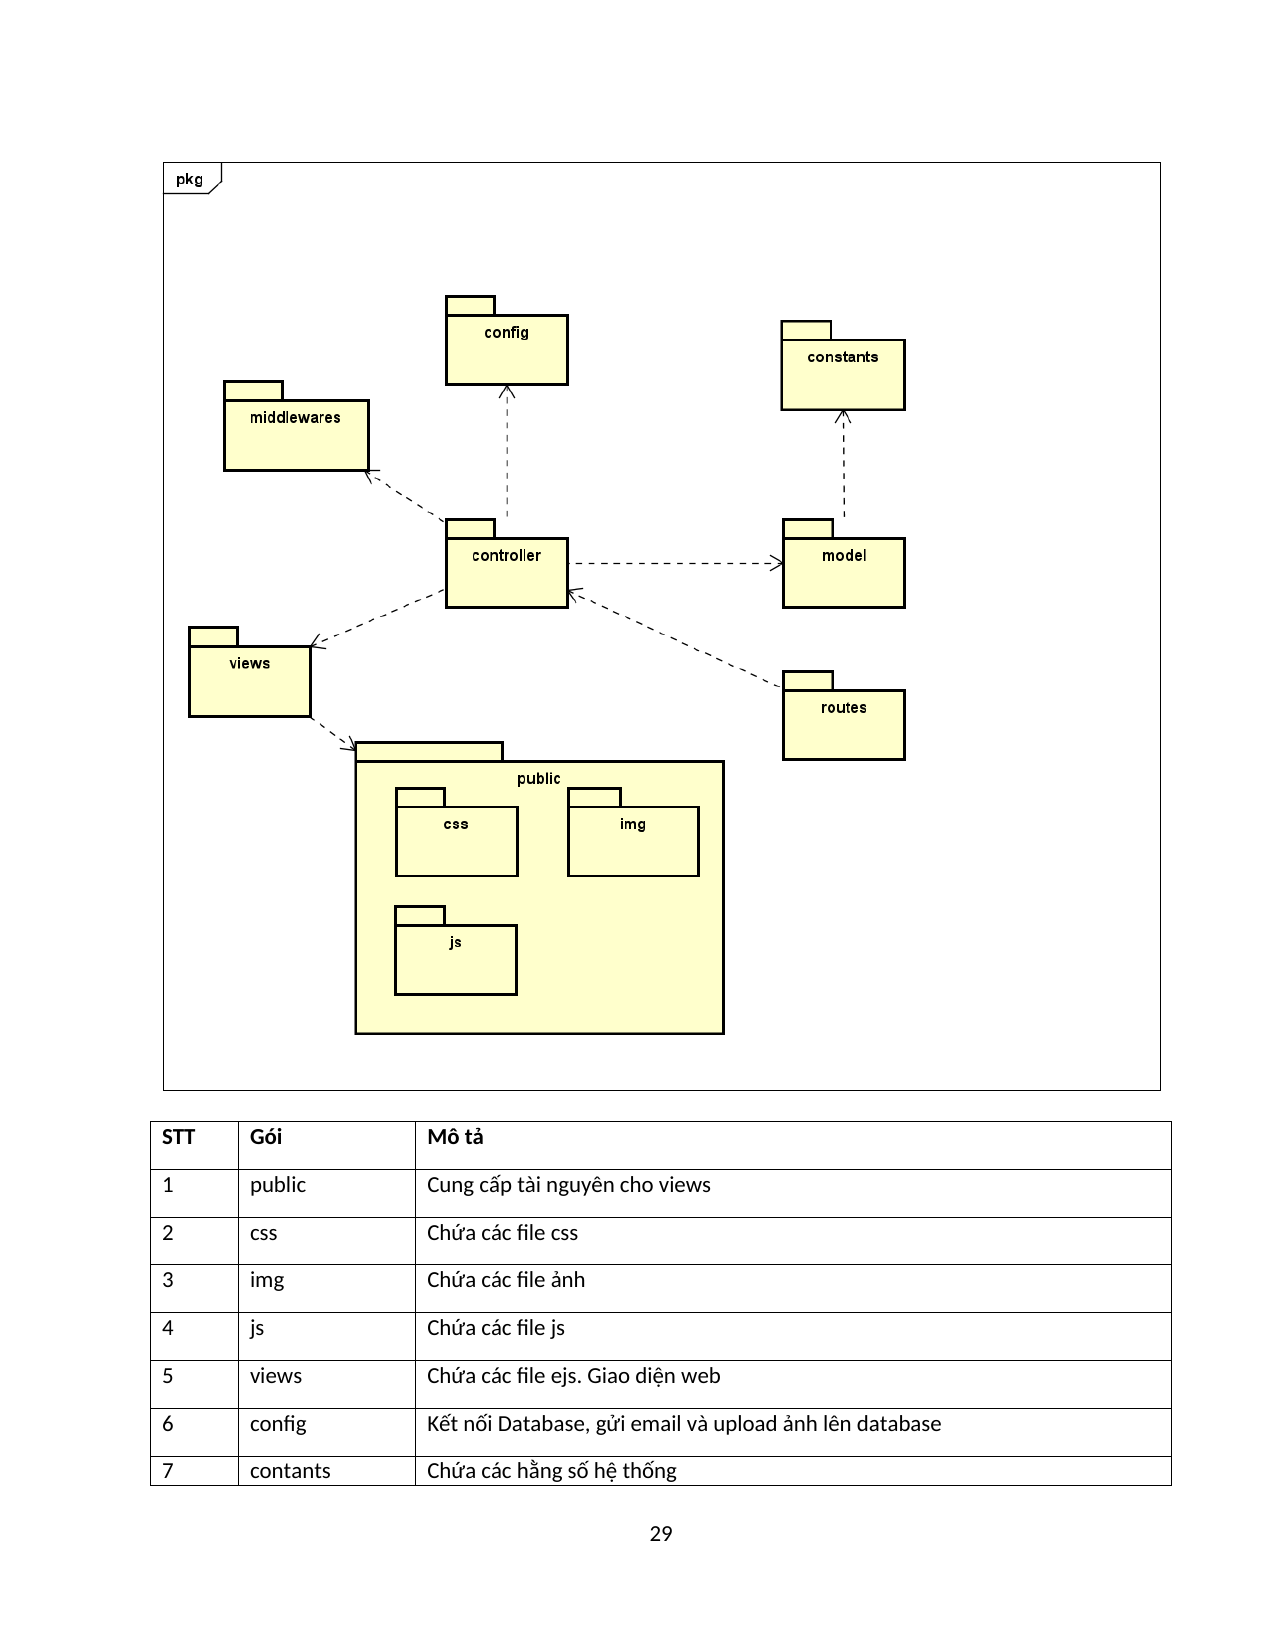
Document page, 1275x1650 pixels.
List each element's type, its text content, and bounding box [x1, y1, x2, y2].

table_cell config [239, 1409, 415, 1456]
table_cell css [239, 1218, 415, 1264]
table_cell Kết nối Database, gửi email và upload ảnh lên database [416, 1409, 1171, 1456]
table_header Gói [239, 1122, 415, 1169]
table_cell contants [239, 1457, 415, 1485]
table_cell 4 [151, 1313, 238, 1360]
table_cell Chứa các file css [416, 1218, 1171, 1264]
table_cell img [239, 1265, 415, 1312]
table_cell public [239, 1170, 415, 1217]
table_cell 5 [151, 1361, 238, 1408]
table_cell 2 [151, 1218, 238, 1264]
table_cell 7 [151, 1457, 238, 1485]
picture [150, 150, 1172, 1102]
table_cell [416, 1457, 1171, 1485]
table_cell 6 [151, 1409, 238, 1456]
table_cell Chứa các file js [416, 1313, 1171, 1360]
table_cell views [239, 1361, 415, 1408]
table_cell Chứa các file ảnh [416, 1265, 1171, 1312]
table_cell Cung cấp tài nguyên cho views [416, 1170, 1171, 1217]
table_cell js [239, 1313, 415, 1360]
table_cell Chứa các file ejs. Giao diện web [416, 1361, 1171, 1408]
table_cell 3 [151, 1265, 238, 1312]
table_header STT [151, 1122, 238, 1169]
table_cell 1 [151, 1170, 238, 1217]
table_header Mô tả [416, 1122, 1171, 1169]
